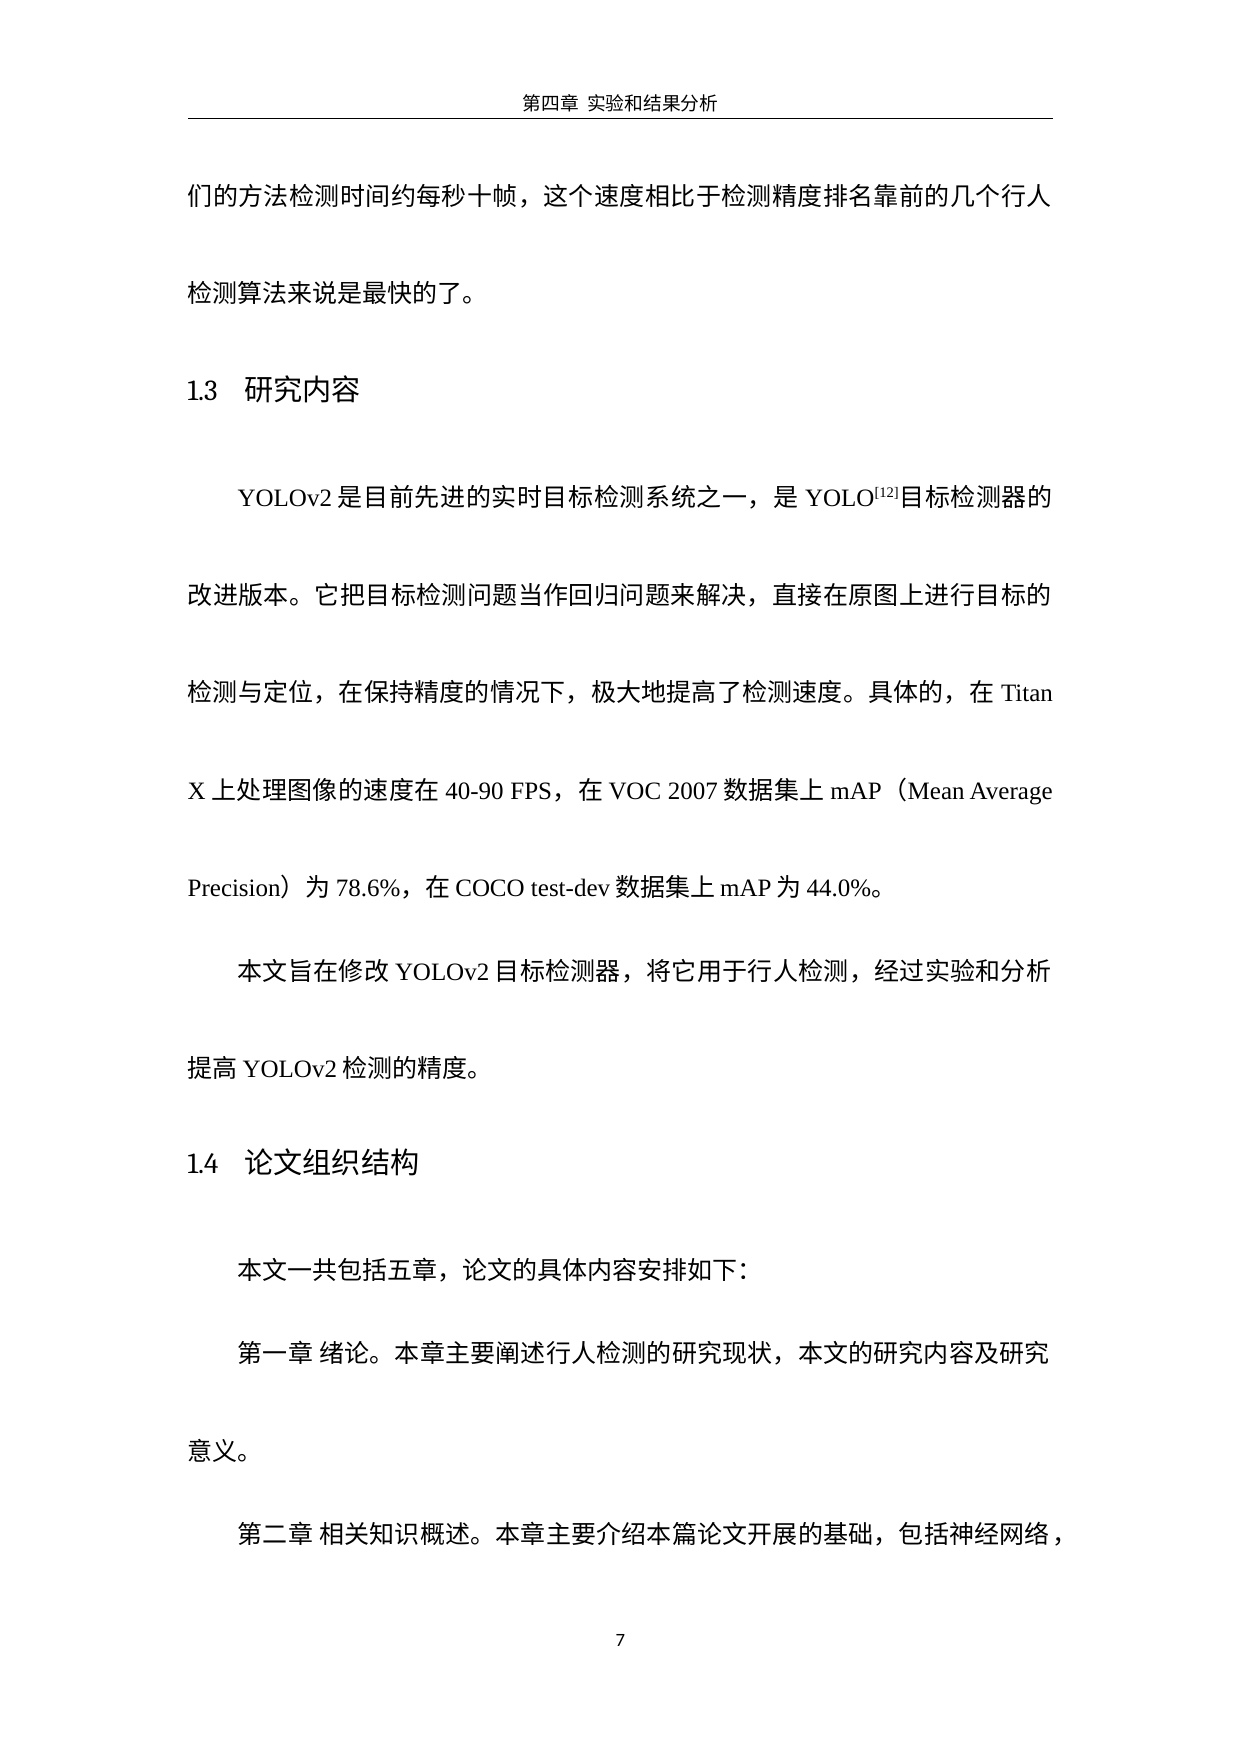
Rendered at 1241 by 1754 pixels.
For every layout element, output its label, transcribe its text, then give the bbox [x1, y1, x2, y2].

text YOLOv2是目前先进的实时目标检测系统之一，是YOLO[12]目标检测器的改进版本。它把目标检测问题当作回归问题来解决，直接在原图上进行目标的检测与定位，在保持精度的情况下，极大地提高了检测速度。具体的，在Titan X上处理图像的速度在40-90 FPS，在VOC 2007数据集上mAP（Mean Average Precision）为78.6%，在COCO test-dev数据集上mAP为44.0%。 [187, 463, 1053, 918]
text 本文一共包括五章，论文的具体内容安排如下： [187, 1236, 1053, 1301]
text 本文旨在修改YOLOv2目标检测器，将它用于行人检测，经过实验和分析提高YOLOv2检测的精度。 [187, 937, 1053, 1099]
text 第一章 绪论。本章主要阐述行人检测的研究现状，本文的研究内容及研究意义。 [187, 1319, 1053, 1482]
list 研究内容 [187, 355, 1053, 420]
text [187, 162, 1053, 324]
list 论文组织结构 [187, 1130, 1053, 1195]
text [187, 1500, 1053, 1565]
